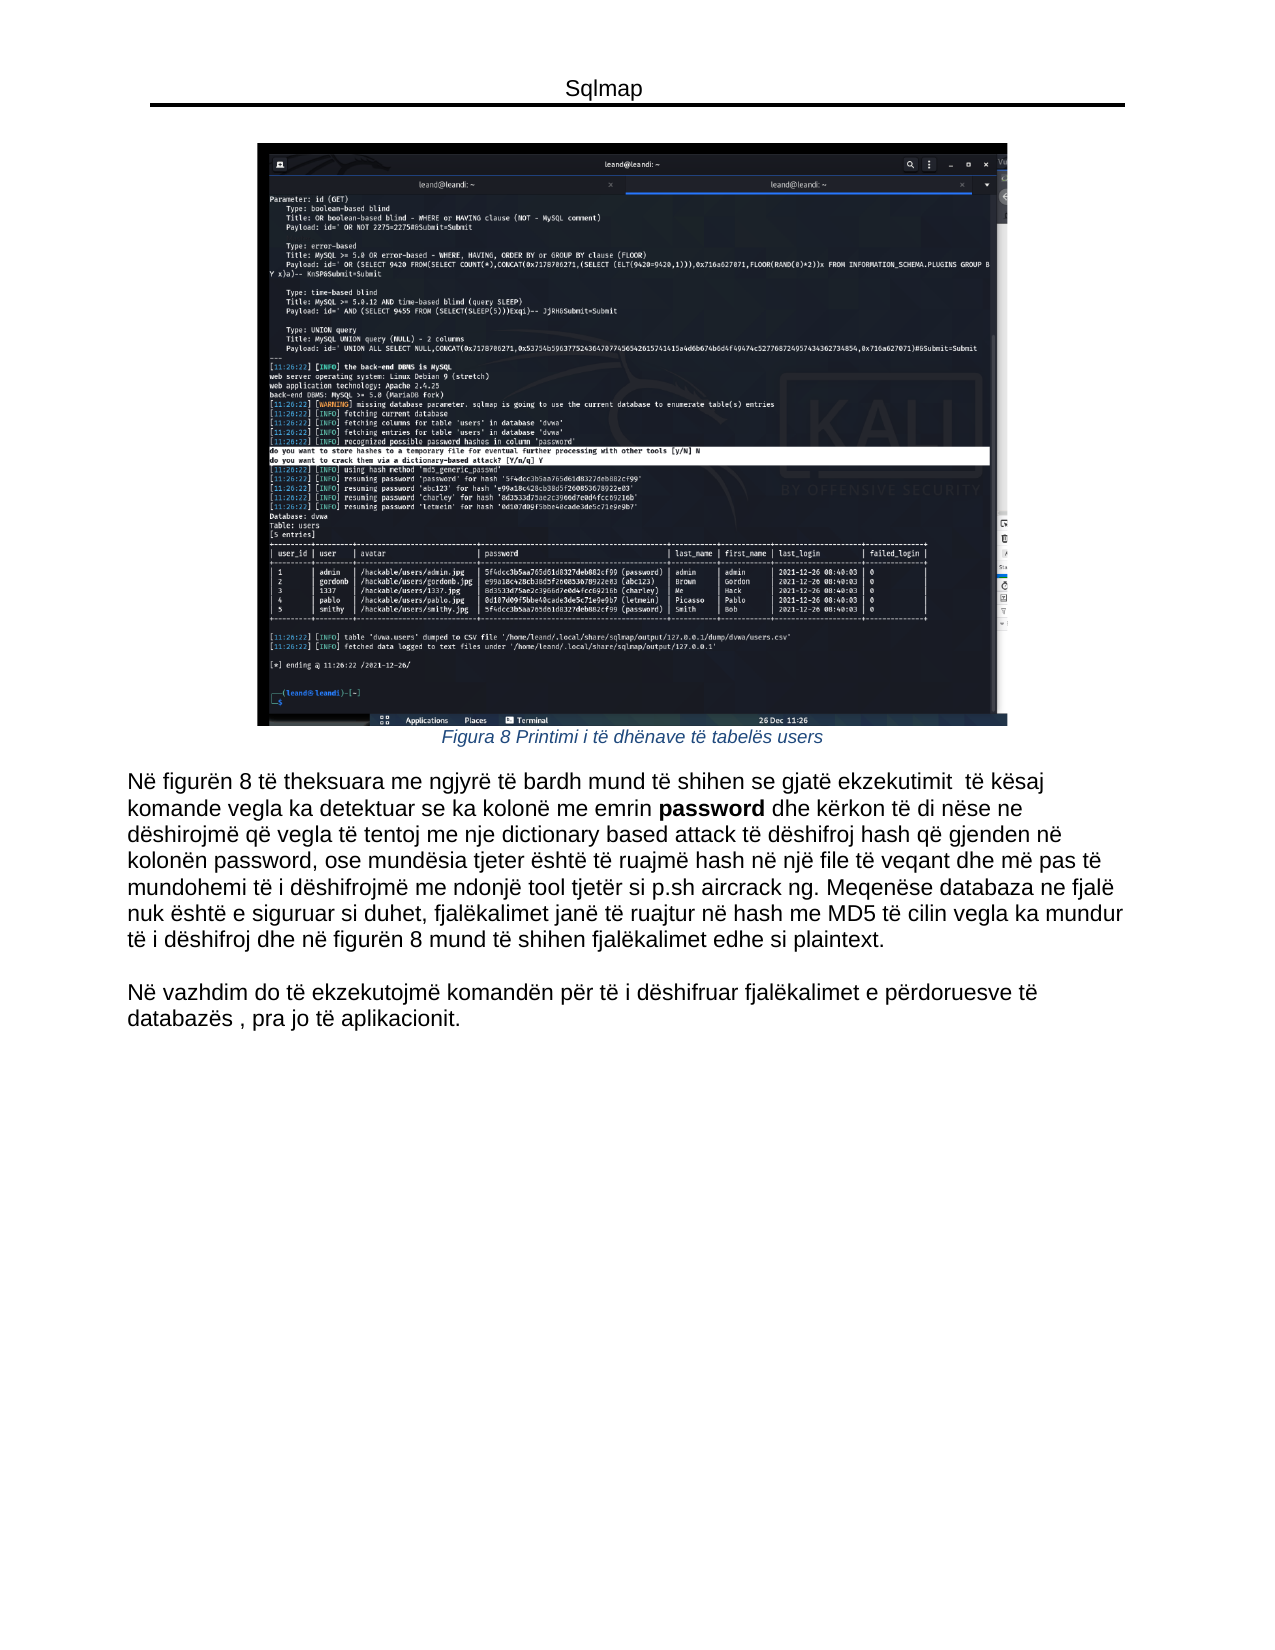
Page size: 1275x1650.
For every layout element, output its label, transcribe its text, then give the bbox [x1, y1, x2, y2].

text Figura 8 Printimi i të dhënave të tabelës users [127, 726, 1137, 747]
text Në figurën 8 të theksuara me ngjyrë të bardh mund të shihen se gjatë ekzekutimit të kësaj komande vegla ka detektuar se ka kolonë me emrin password dhe kërkon të di nëse ne dëshirojmë që vegla të tentoj me nje dictionary based attack të dëshifroj hash që gjenden në kolonën password, ose mundësia tjeter është të ruajmë hash në një file të veqant dhe më pas të mundohemi të i dëshifrojmë me ndonjë tool tjetër si p.sh aircrack ng. Meqenëse databaza ne fjalë nuk është e siguruar si duhet, fjalëkalimet janë të ruajtur në hash me MD5 të cilin vegla ka mundur të i dëshifroj dhe në figurën 8 mund të shihen fjalëkalimet edhe si plaintext. [127, 768, 1137, 953]
picture [257, 143, 1008, 726]
text Në vazhdim do të ekzekutojmë komandën për të i dëshifruar fjalëkalimet e përdoruesve të databazës , pra jo të aplikacionit. [127, 979, 1137, 1032]
